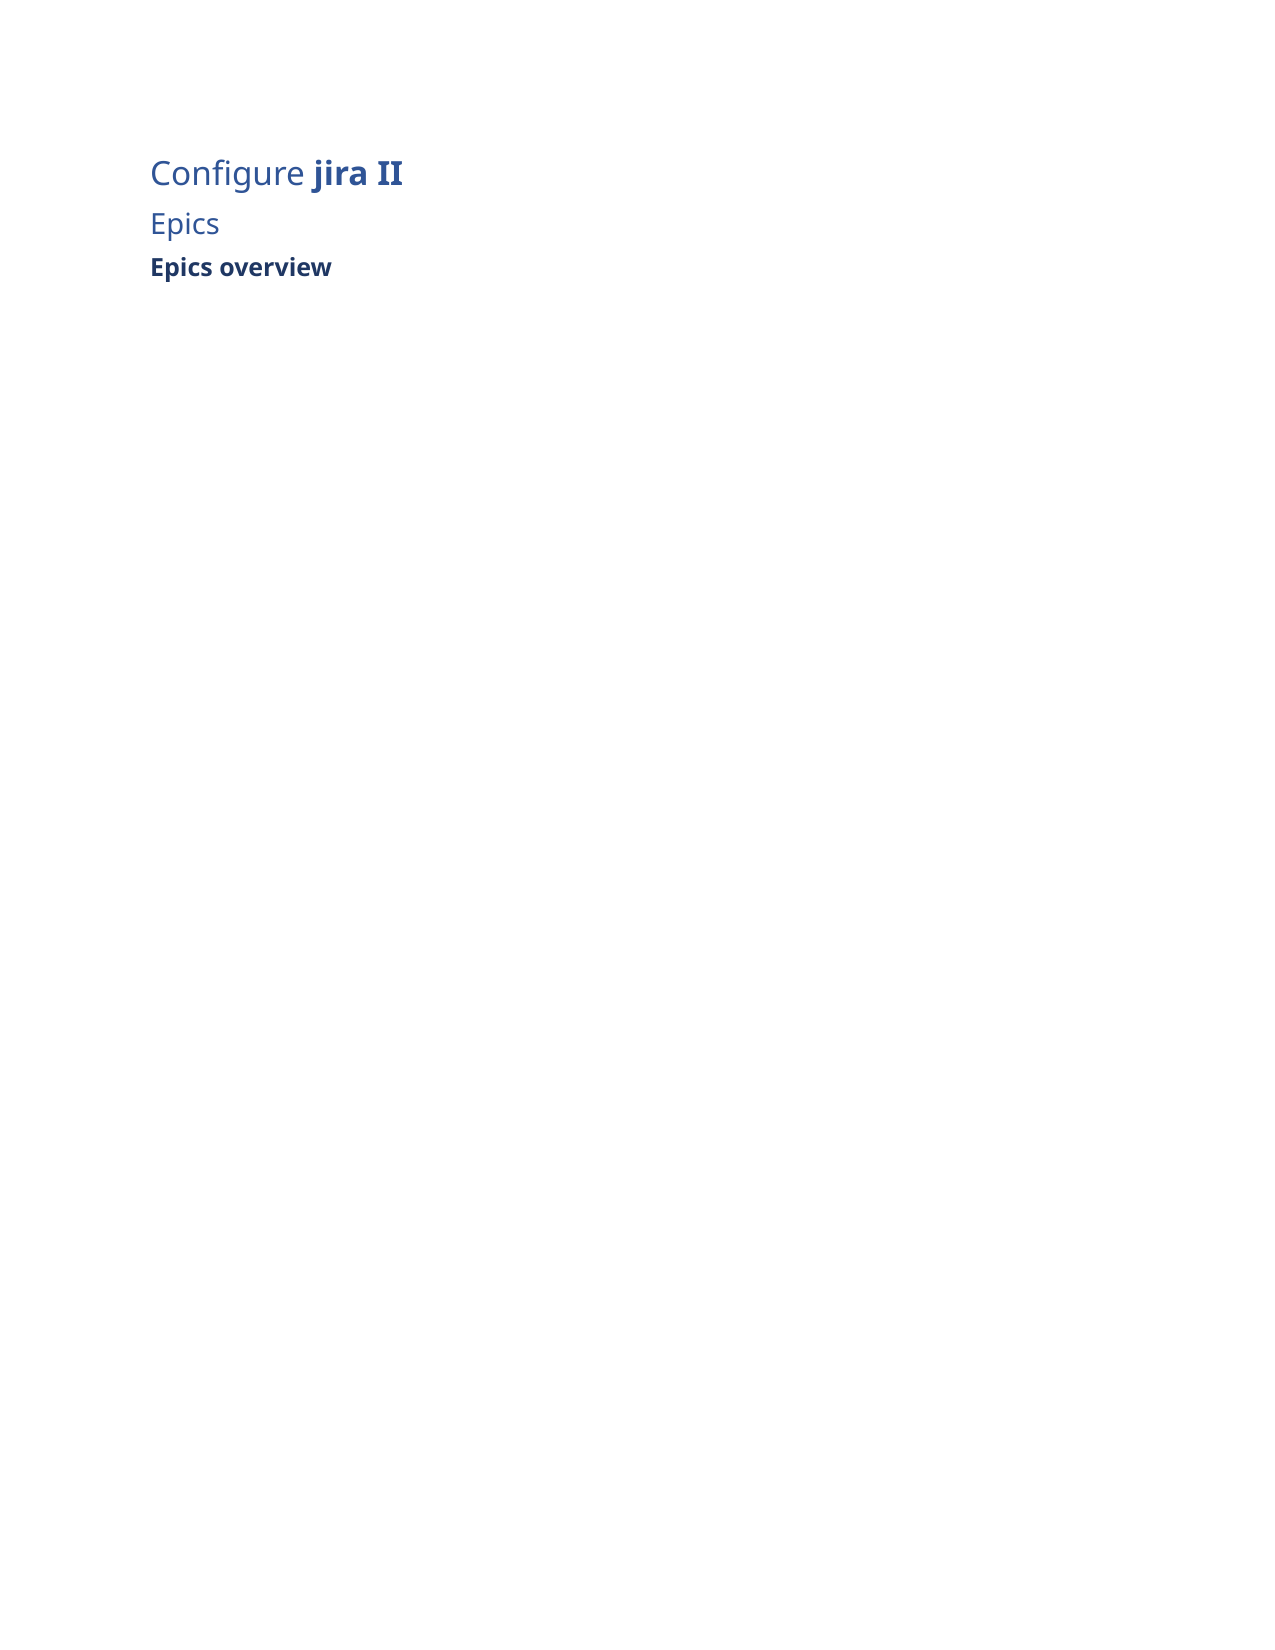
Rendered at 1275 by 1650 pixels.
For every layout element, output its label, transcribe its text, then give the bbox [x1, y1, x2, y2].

subtitle Epics overview [150, 250, 1125, 284]
subtitle Configure jira II [150, 150, 1125, 195]
subtitle Epics [150, 203, 1125, 243]
